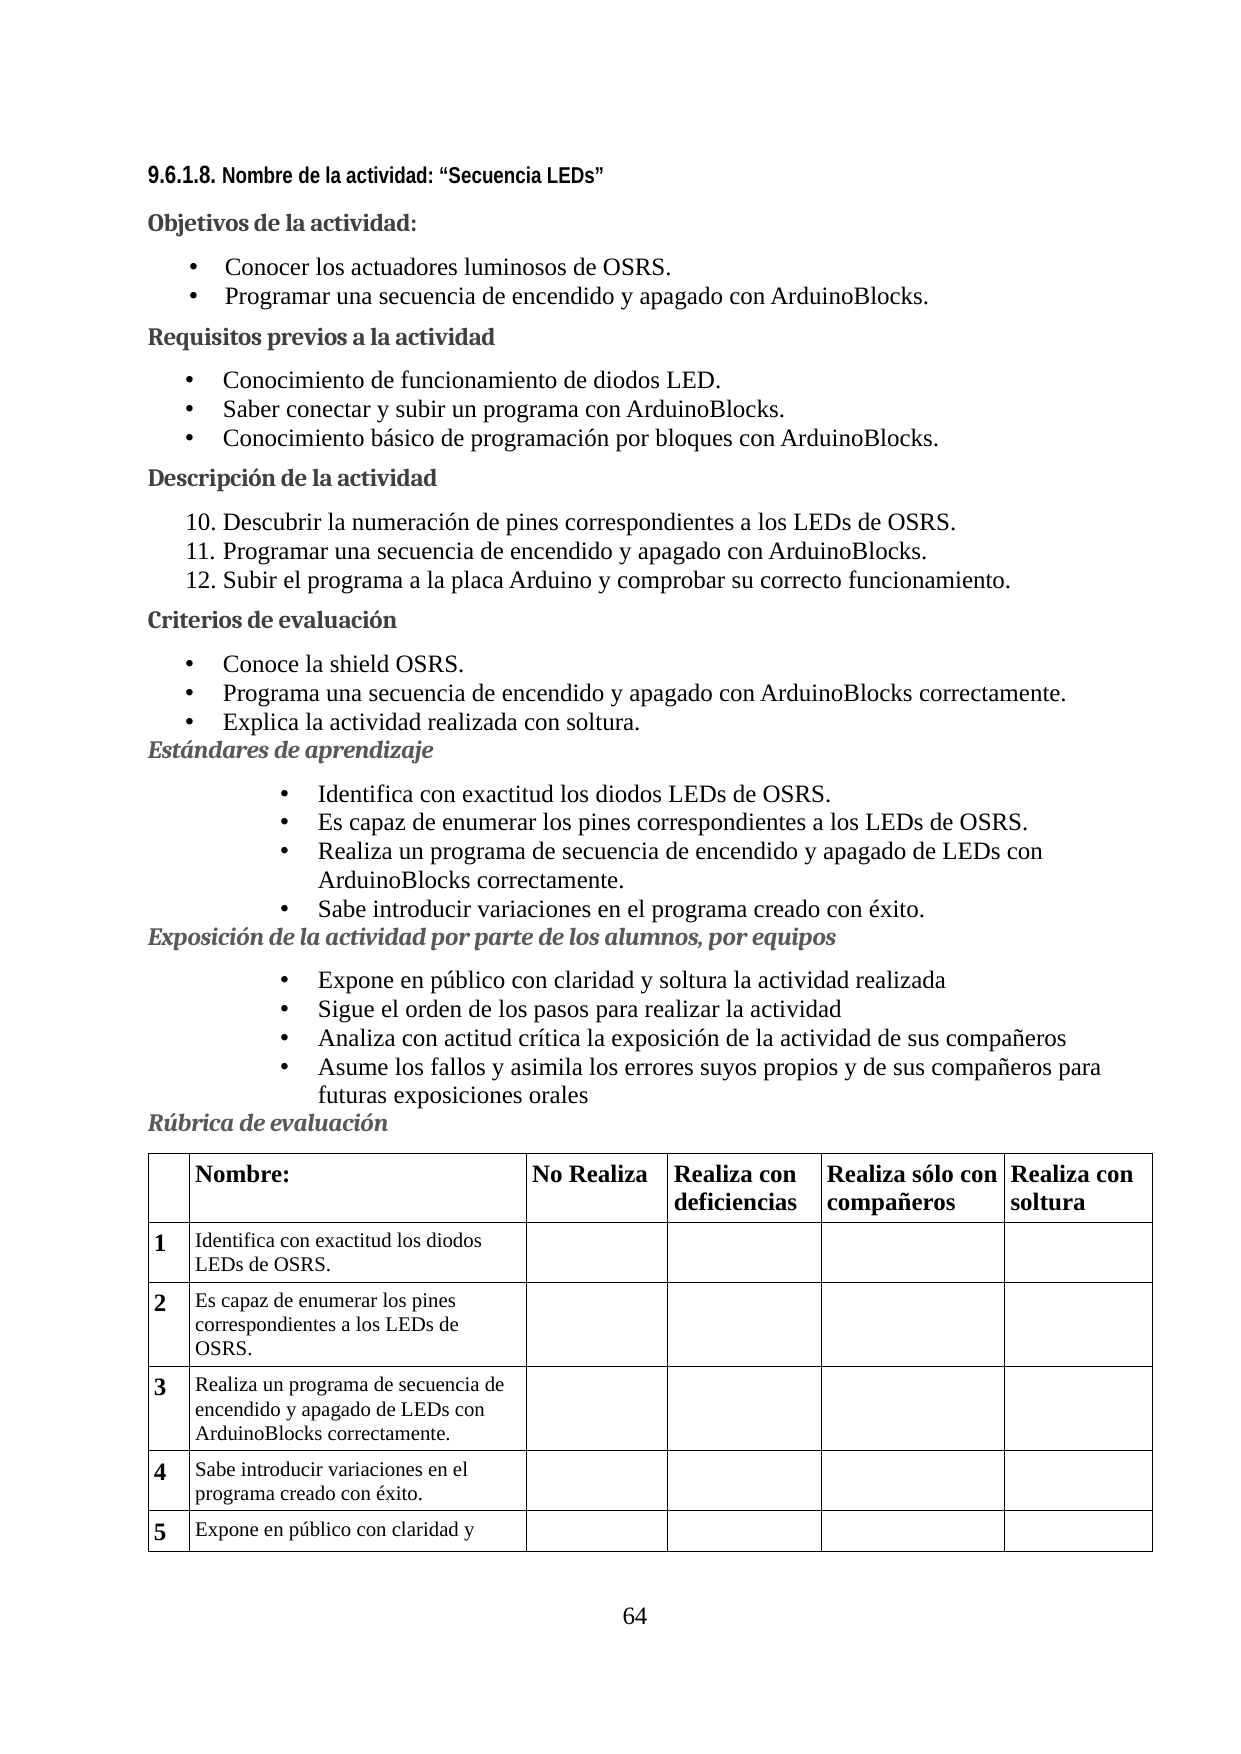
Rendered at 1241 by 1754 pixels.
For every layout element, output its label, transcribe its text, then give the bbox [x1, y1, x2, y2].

subtitle Estándares de aprendizaje [148, 736, 1122, 764]
table_cell [822, 1367, 1004, 1450]
subtitle Exposición de la actividad por parte de los alumnos, por equipos [148, 922, 1122, 951]
table_cell Identifica con exactitud los diodos LEDs de OSRS. [190, 1223, 526, 1282]
table_header [149, 1154, 189, 1222]
table_cell [1005, 1451, 1152, 1510]
list Sabe introducir variaciones en el programa creado con éxito. [280, 894, 1122, 922]
table_cell [527, 1283, 667, 1366]
list Conocimiento de funcionamiento de diodos LED. [185, 366, 1122, 394]
list Conoce la shield OSRS. [185, 649, 1122, 678]
list Explica la actividad realizada con soltura. [185, 707, 1122, 736]
list Saber conectar y subir un programa con ArduinoBlocks. [185, 394, 1122, 423]
list Descubrir la numeración de pines correspondientes a los LEDs de OSRS. [185, 507, 1122, 536]
table_cell [527, 1223, 667, 1282]
table_cell 1 [149, 1223, 189, 1282]
table_cell [822, 1223, 1004, 1282]
subtitle Requisitos previos a la actividad [148, 322, 1122, 351]
table_cell [668, 1367, 821, 1450]
table_header Realiza con soltura [1005, 1154, 1152, 1222]
table_cell [668, 1283, 821, 1366]
list Realiza un programa de secuencia de encendido y apagado de LEDs con ArduinoBlocks correctamente. [280, 836, 1122, 894]
table_cell Sabe introducir variaciones en el programa creado con éxito. [190, 1451, 526, 1510]
table_header Nombre: [190, 1154, 526, 1222]
table_cell Es capaz de enumerar los pines correspondientes a los LEDs de OSRS. [190, 1283, 526, 1366]
list Conocer los actuadores luminosos de OSRS. [189, 252, 1122, 281]
subtitle Criterios de evaluación [148, 606, 1122, 635]
list Programa una secuencia de encendido y apagado con ArduinoBlocks correctamente. [185, 678, 1122, 707]
table_cell [822, 1283, 1004, 1366]
table_cell [527, 1451, 667, 1510]
table_cell [668, 1223, 821, 1282]
list Expone en público con claridad y soltura la actividad realizada [280, 966, 1122, 994]
table_cell [1005, 1511, 1152, 1551]
table_cell [822, 1451, 1004, 1510]
list Identifica con exactitud los diodos LEDs de OSRS. [280, 779, 1122, 807]
subtitle Rúbrica de evaluación [148, 1109, 1122, 1138]
table_cell 5 [149, 1511, 189, 1551]
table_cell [190, 1511, 526, 1551]
subtitle Descripción de la actividad [148, 464, 1122, 493]
list Programar una secuencia de encendido y apagado con ArduinoBlocks. [189, 281, 1122, 310]
table_header Realiza sólo con compañeros [822, 1154, 1004, 1222]
table_cell [822, 1511, 1004, 1551]
list Subir el programa a la placa Arduino y comprobar su correcto funcionamiento. [185, 565, 1122, 594]
table_cell [668, 1511, 821, 1551]
subtitle Nombre de la actividad: “Secuencia LEDs” [148, 160, 1122, 188]
table_cell [1005, 1223, 1152, 1282]
table_cell [1005, 1283, 1152, 1366]
table_cell [668, 1451, 821, 1510]
subtitle Objetivos de la actividad: [148, 209, 1122, 238]
list Es capaz de enumerar los pines correspondientes a los LEDs de OSRS. [280, 807, 1122, 836]
list Programar una secuencia de encendido y apagado con ArduinoBlocks. [185, 536, 1122, 565]
table_cell [527, 1367, 667, 1450]
table_cell [527, 1511, 667, 1551]
list Analiza con actitud crítica la exposición de la actividad de sus compañeros [280, 1023, 1122, 1052]
list Conocimiento básico de programación por bloques con ArduinoBlocks. [185, 423, 1122, 452]
table_cell [1005, 1367, 1152, 1450]
table_cell 2 [149, 1283, 189, 1366]
table_cell Realiza un programa de secuencia de encendido y apagado de LEDs con ArduinoBlocks correctamente. [190, 1367, 526, 1450]
table_cell 4 [149, 1451, 189, 1510]
table_cell 3 [149, 1367, 189, 1450]
list Asume los fallos y asimila los errores suyos propios y de sus compañeros para futuras exposiciones orales [280, 1052, 1122, 1109]
table_header Realiza con deficiencias [668, 1154, 821, 1222]
list Sigue el orden de los pasos para realizar la actividad [280, 994, 1122, 1023]
table_header No Realiza [527, 1154, 667, 1222]
